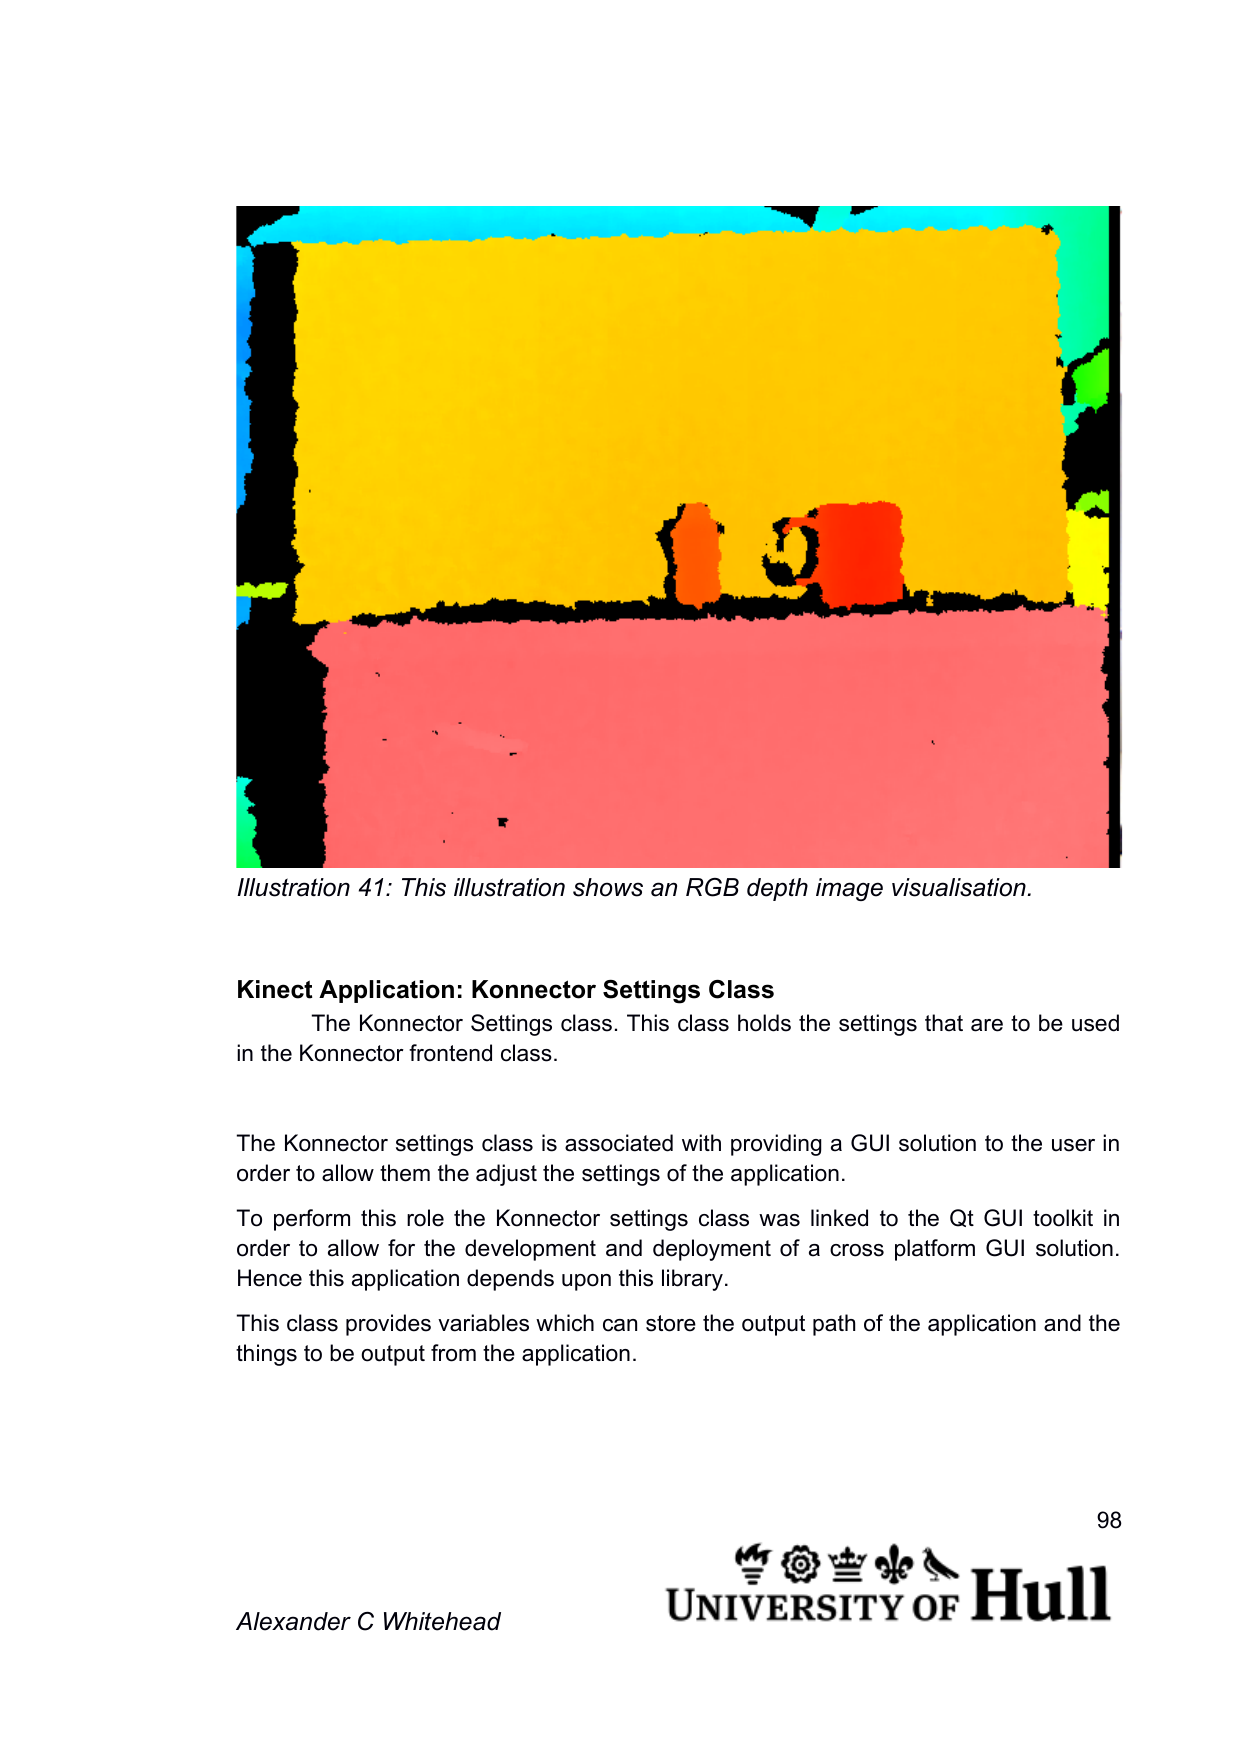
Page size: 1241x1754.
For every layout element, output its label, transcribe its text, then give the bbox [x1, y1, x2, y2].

text To perform this role the Konnector settings class was linked to the Qt GUI toolkit in order to allow for the development and deployment of a cross platform GUI solution. Hence this application depends upon this library. [236, 1205, 1122, 1292]
picture [659, 1533, 1119, 1631]
text The Konnector settings class is associated with providing a GUI solution to the user in order to allow them the adjust the settings of the application. [236, 1130, 1122, 1187]
text The Konnector Settings class. This class holds the settings that are to be used in the Konnector frontend class. [236, 1010, 1122, 1067]
picture [236, 206, 1123, 868]
text This class provides variables which can store the output path of the application and the things to be output from the application. [236, 1310, 1122, 1367]
subtitle Kinect Application: Konnector Settings Class [236, 975, 1122, 1004]
